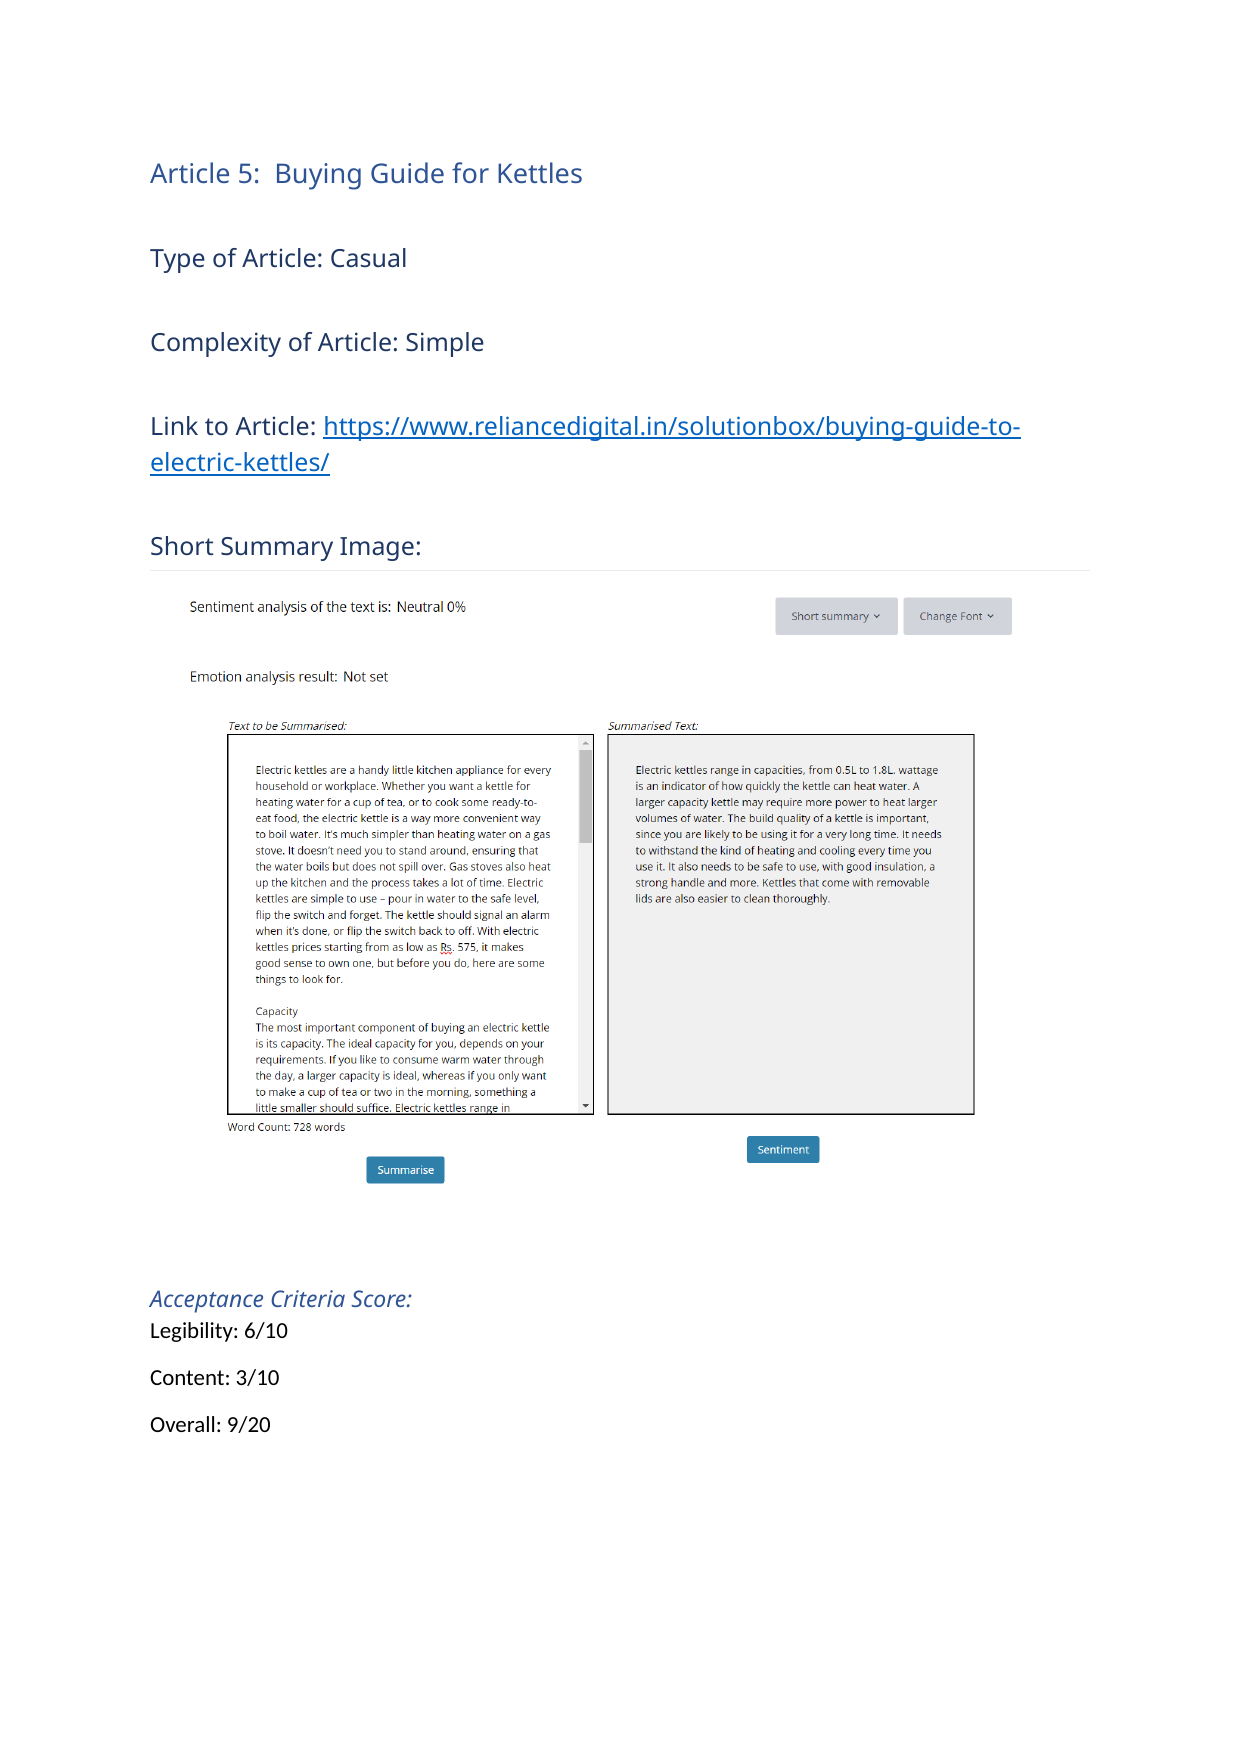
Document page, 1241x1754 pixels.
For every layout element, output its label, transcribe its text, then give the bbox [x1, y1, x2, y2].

picture [150, 565, 1091, 1217]
subtitle Short Summary Image: [150, 528, 1090, 563]
text Content: 3/10 [150, 1363, 1090, 1391]
subtitle Complexity of Article: Simple [150, 324, 1090, 358]
subtitle Link to Article: https://www.reliancedigital.in/solutionbox/buying-guide-to-electric-kettles/ [150, 408, 1090, 479]
subtitle Type of Article: Casual [150, 241, 1090, 275]
subtitle Article 5: Buying Guide for Kettles [150, 154, 1090, 191]
subtitle Acceptance Criteria Score: [150, 1282, 1090, 1314]
text Overall: 9/20 [150, 1410, 1090, 1438]
text Legibility: 6/10 [150, 1316, 1090, 1344]
